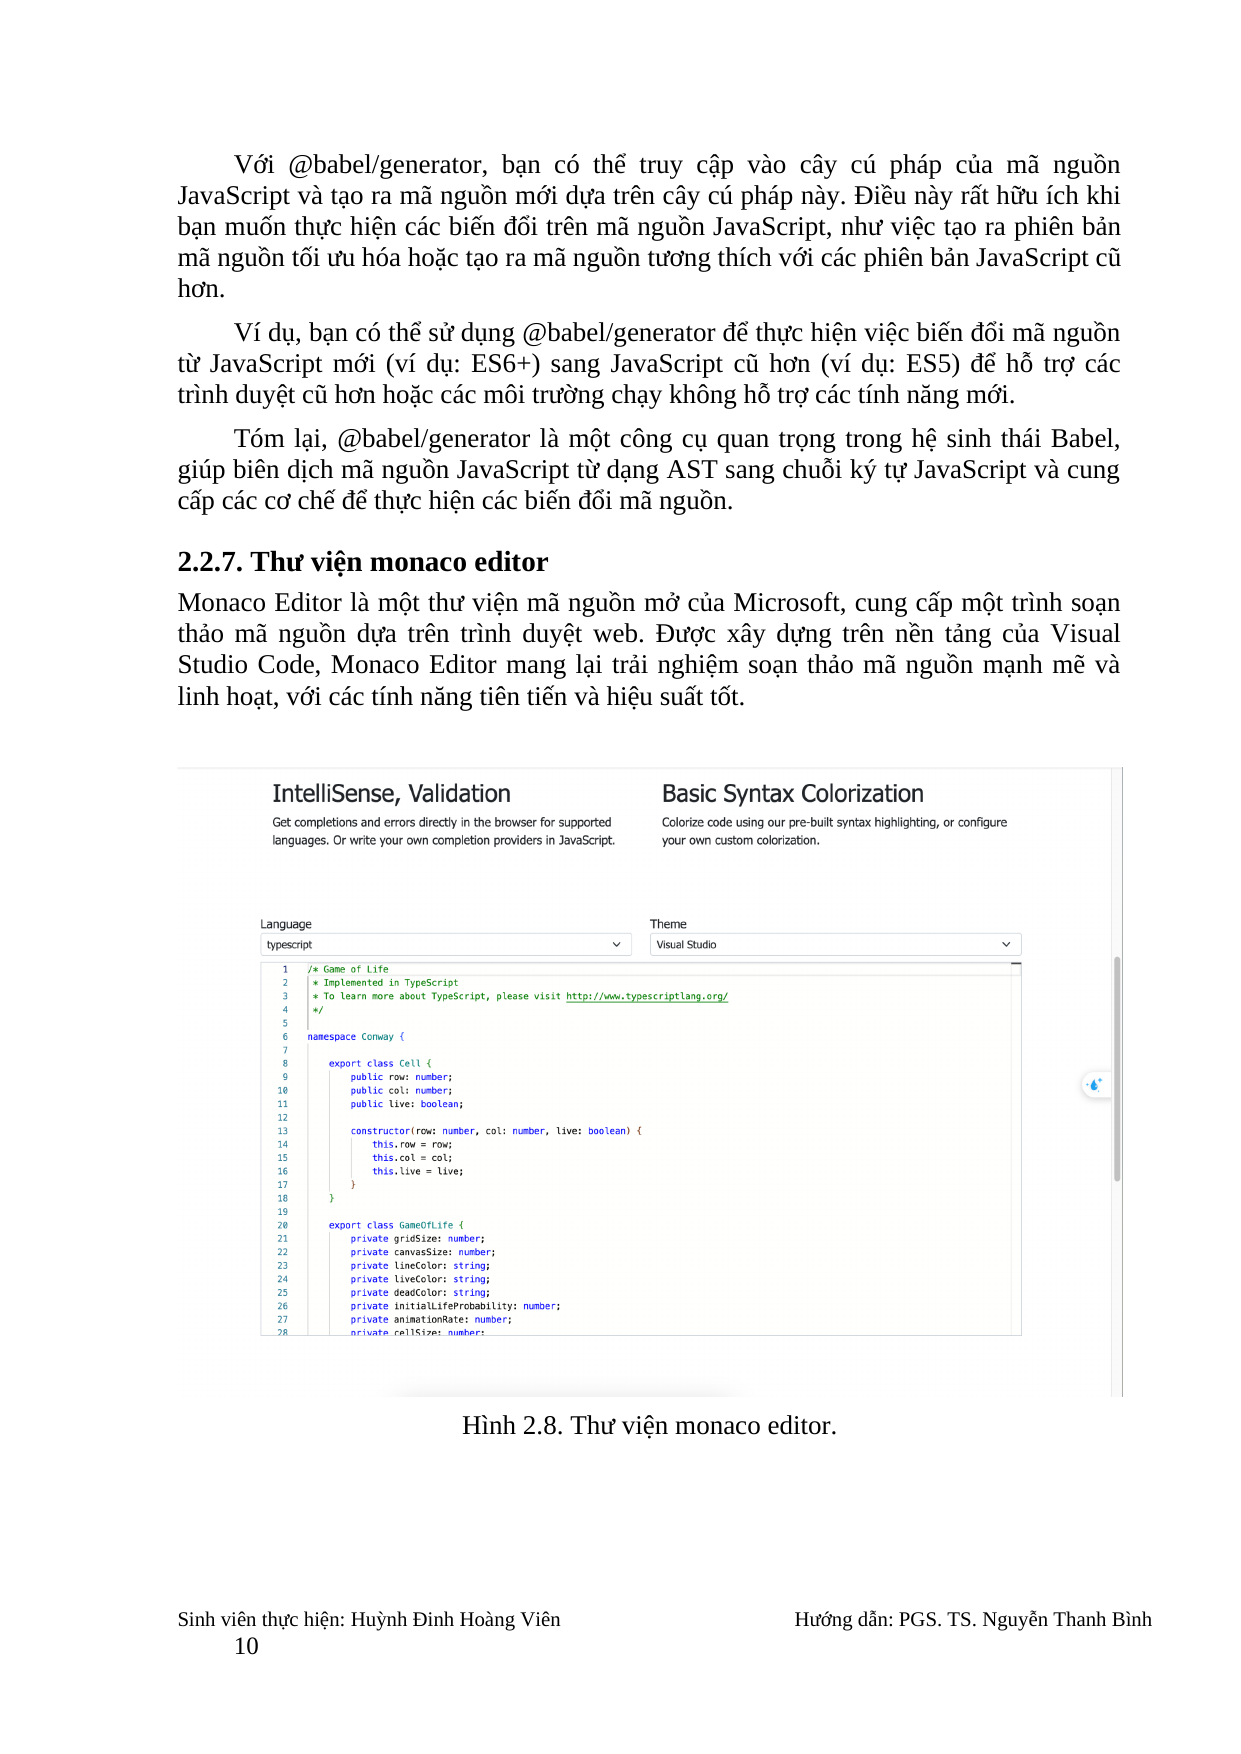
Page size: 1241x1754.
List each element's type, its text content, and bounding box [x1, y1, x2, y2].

picture [177, 767, 1123, 1397]
text Tóm lại, @babel/generator là một công cụ quan trọng trong hệ sinh thái Babel, giúp biên dịch mã nguồn JavaScript từ dạng AST sang chuỗi ký tự JavaScript và cung cấp các cơ chế để thực hiện các biến đổi mã nguồn. [177, 422, 1122, 515]
text Hình 2.8. Thư viện monaco editor. [177, 1409, 1122, 1440]
text Monaco Editor là một thư viện mã nguồn mở của Microsoft, cung cấp một trình soạn thảo mã nguồn dựa trên trình duyệt web. Được xây dựng trên nền tảng của Visual Studio Code, Monaco Editor mang lại trải nghiệm soạn thảo mã nguồn mạnh mẽ và linh hoạt, với các tính năng tiên tiến và hiệu suất tốt. [177, 586, 1122, 711]
subtitle 2.2.7. Thư viện monaco editor [177, 544, 1122, 578]
text Với @babel/generator, bạn có thể truy cập vào cây cú pháp của mã nguồn JavaScript và tạo ra mã nguồn mới dựa trên cây cú pháp này. Điều này rất hữu ích khi bạn muốn thực hiện các biến đổi trên mã nguồn JavaScript, như việc tạo ra phiên bản mã nguồn tối ưu hóa hoặc tạo ra mã nguồn tương thích với các phiên bản JavaScript cũ hơn. [177, 148, 1122, 303]
text Ví dụ, bạn có thể sử dụng @babel/generator để thực hiện việc biến đổi mã nguồn từ JavaScript mới (ví dụ: ES6+) sang JavaScript cũ hơn (ví dụ: ES5) để hỗ trợ các trình duyệt cũ hơn hoặc các môi trường chạy không hỗ trợ các tính năng mới. [177, 316, 1122, 409]
